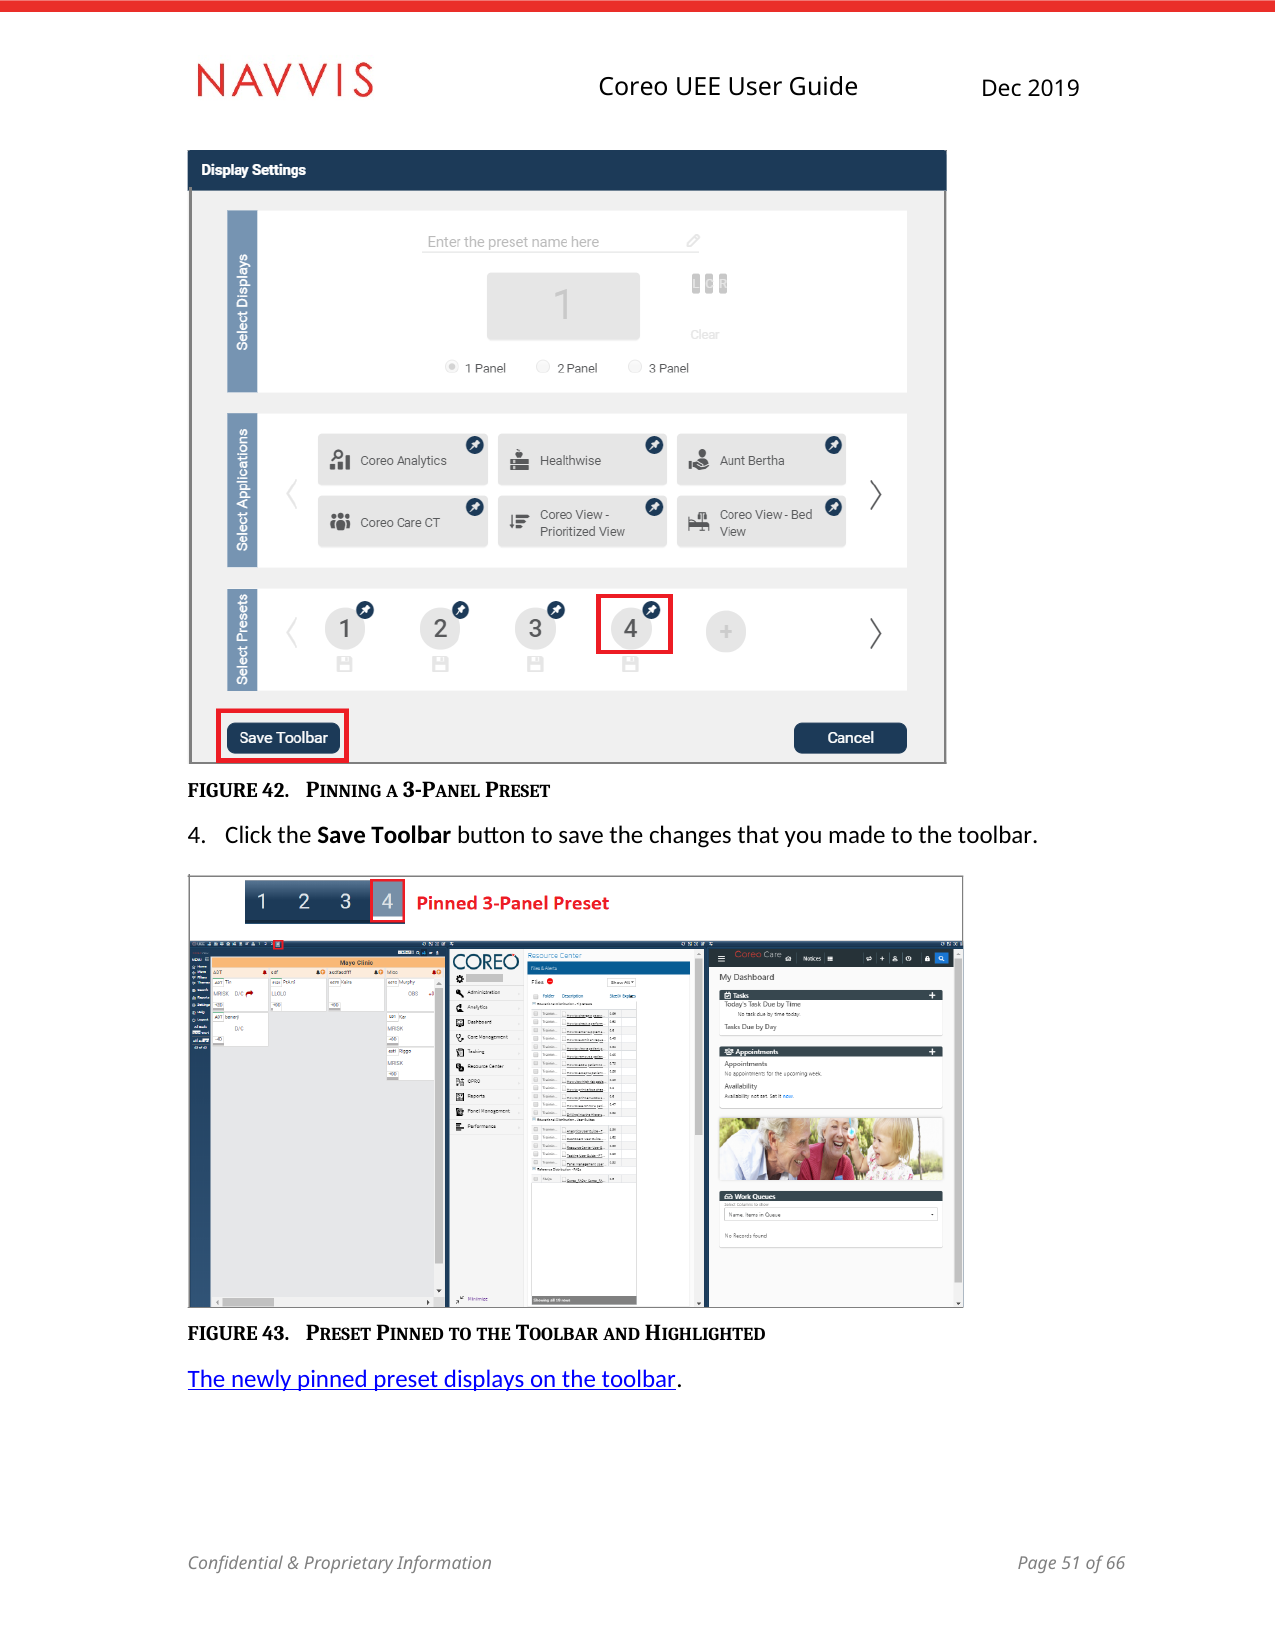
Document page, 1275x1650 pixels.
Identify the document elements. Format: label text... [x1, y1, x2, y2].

picture [187, 150, 947, 764]
list Click the Save Toolbar button to save the changes that you made to the toolbar. [187, 819, 1087, 850]
picture [187, 874, 964, 1308]
text The newly pinned preset displays on the toolbar. [187, 1363, 1087, 1393]
picture [187, 55, 383, 104]
text Preset Pinned to the Toolbar and Highlighted [187, 1320, 1087, 1346]
text Pinning a 3-Panel Preset [187, 777, 1087, 803]
